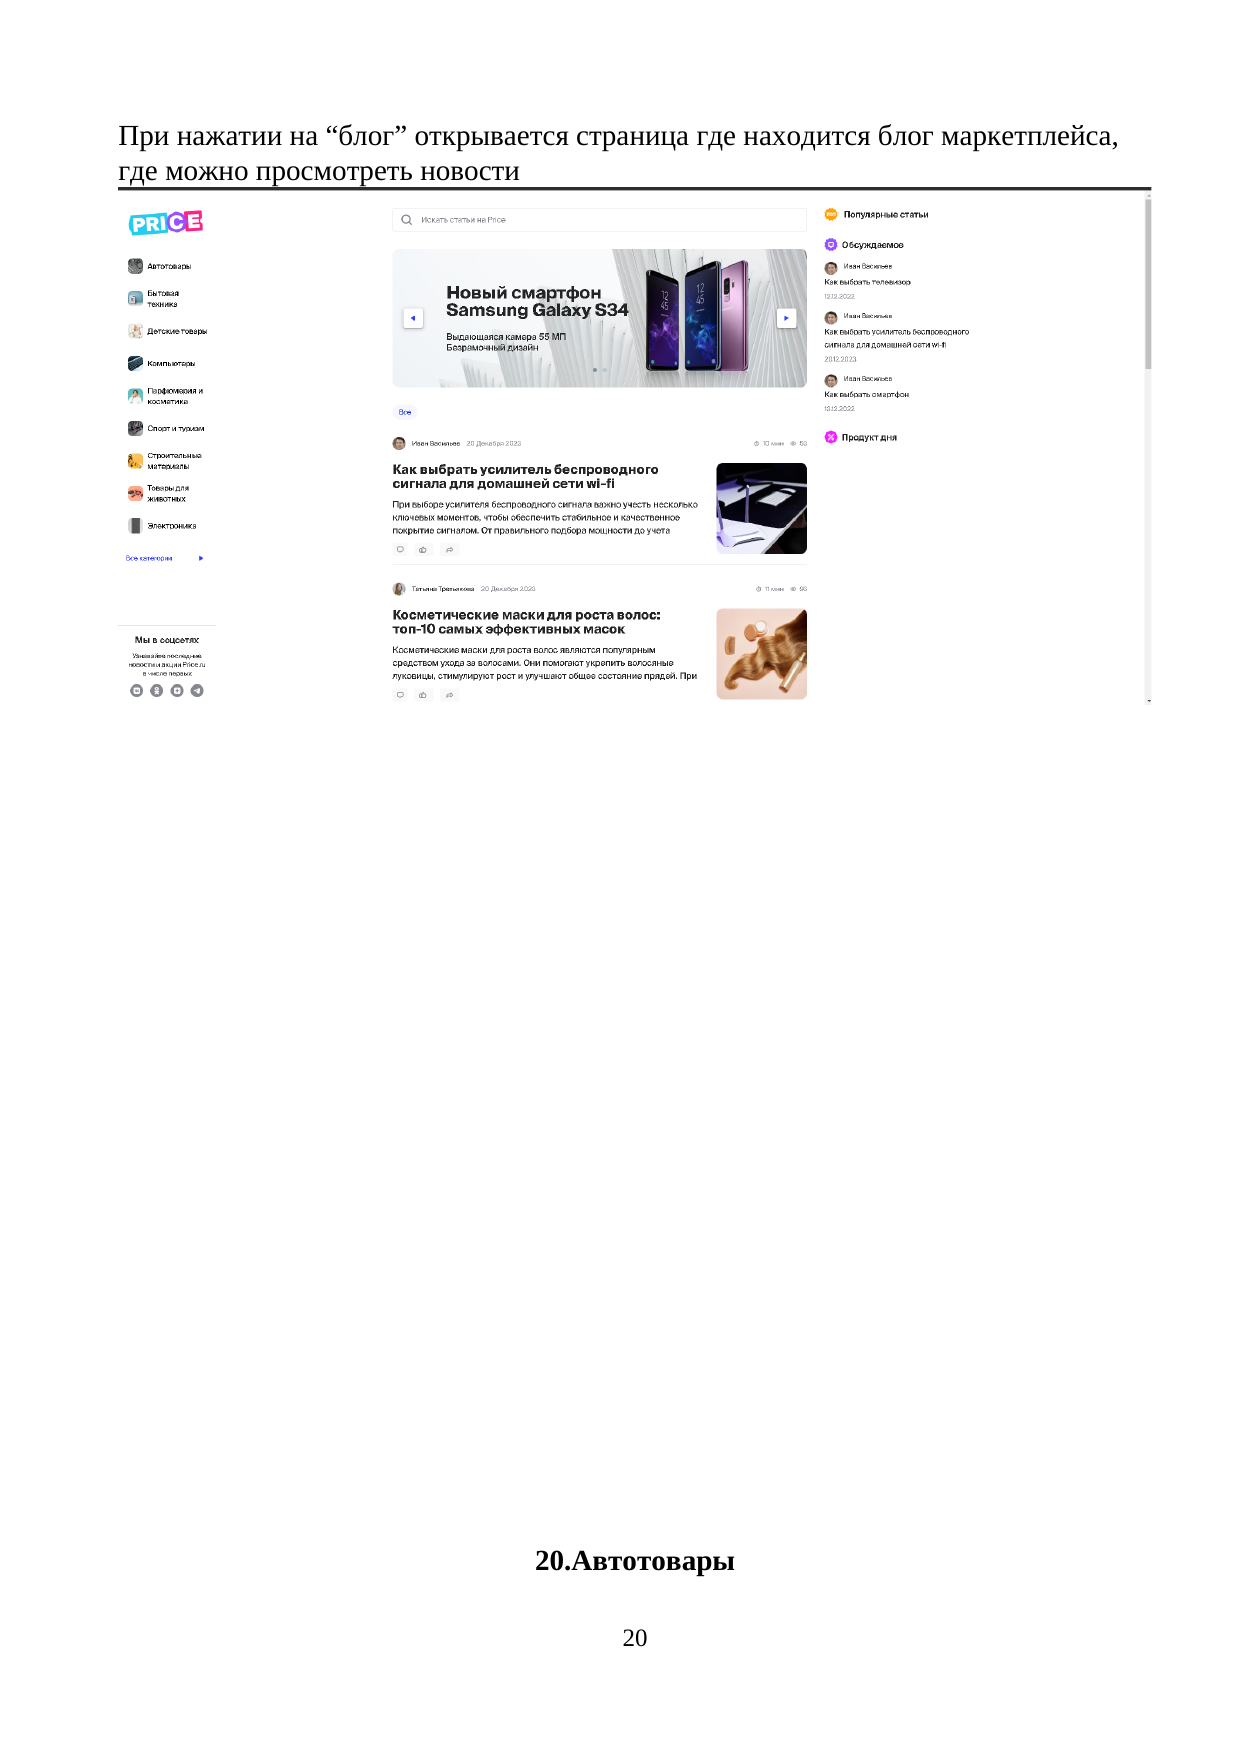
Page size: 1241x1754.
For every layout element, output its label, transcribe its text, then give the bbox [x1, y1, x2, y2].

picture [118, 187, 1152, 705]
text 20.Автотовары [118, 1543, 1152, 1576]
text При нажатии на “блог” открывается страница где находится блог маркетплейса, где можно просмотреть новости [118, 118, 1152, 186]
